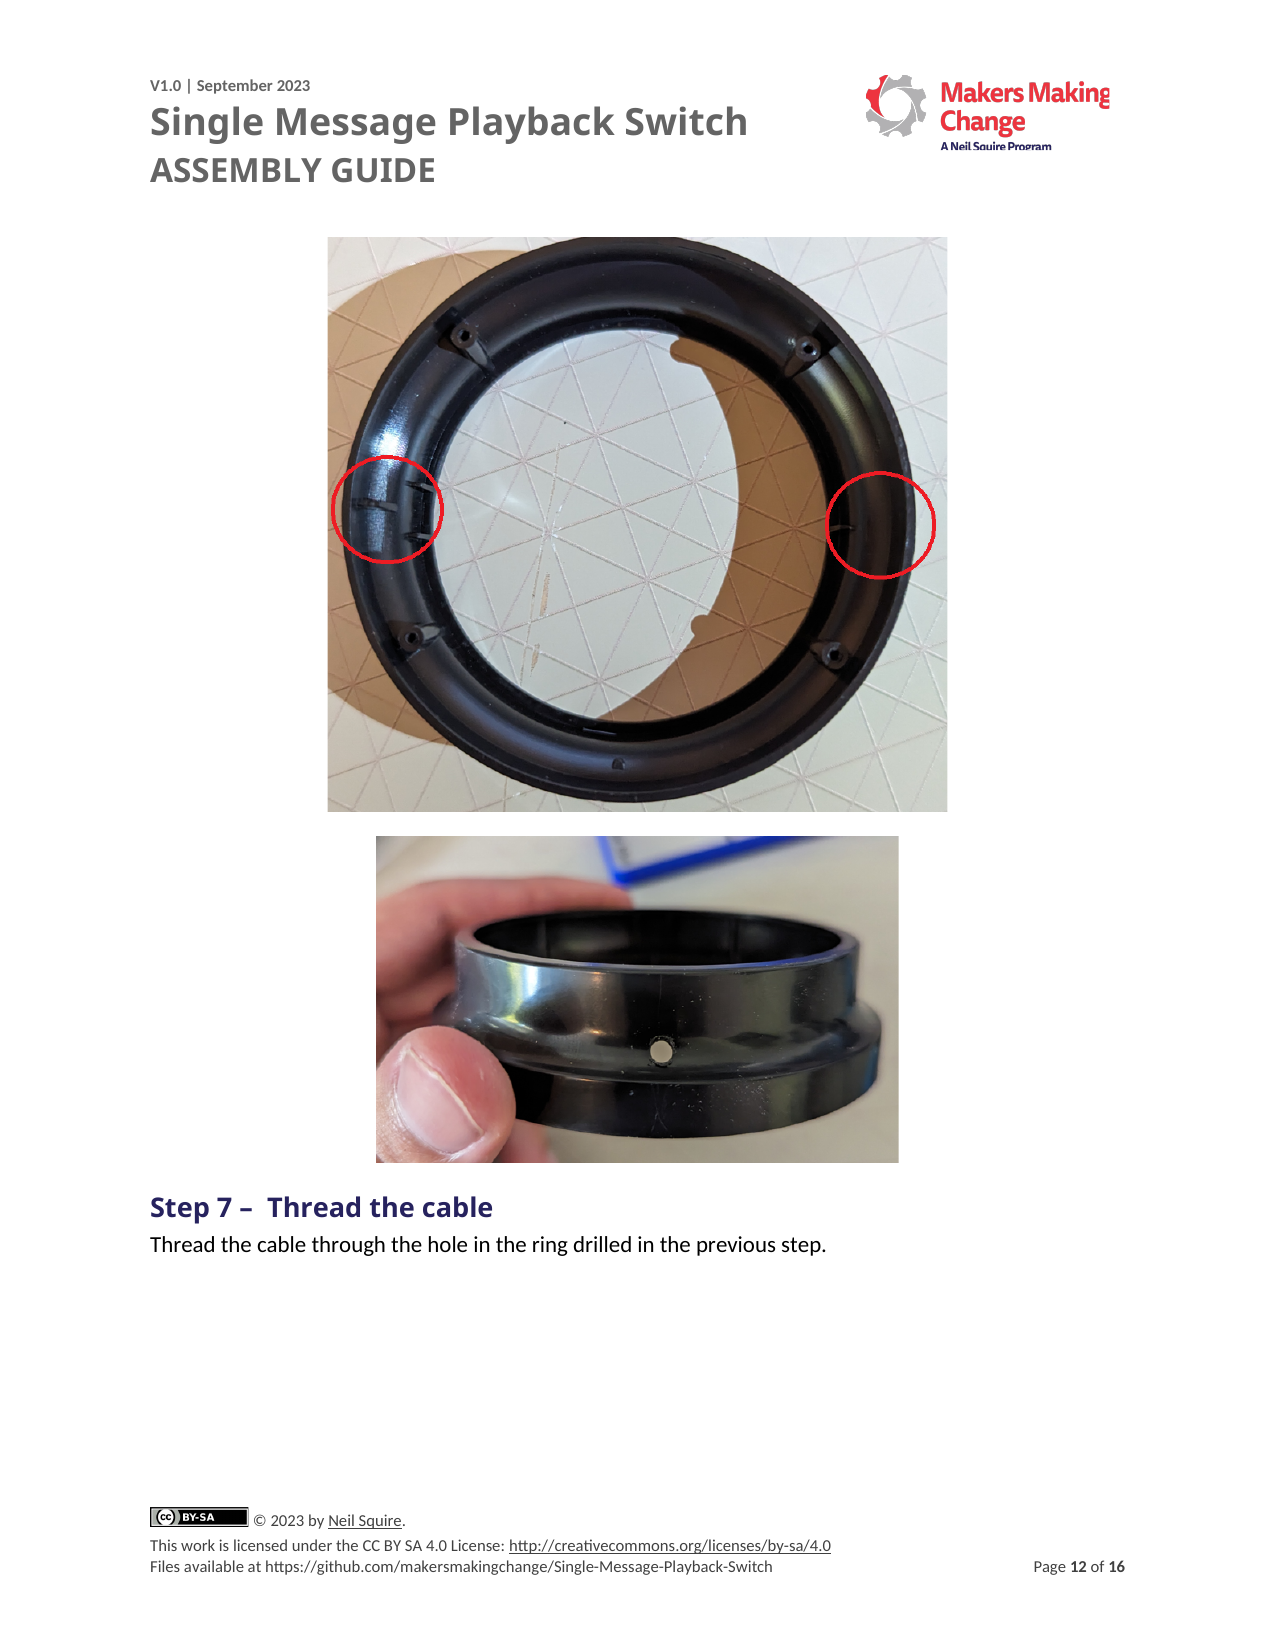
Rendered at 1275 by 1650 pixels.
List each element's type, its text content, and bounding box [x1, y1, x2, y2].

subtitle Step 7 – Thread the cable [150, 1188, 1125, 1225]
picture [327, 237, 948, 812]
picture [376, 836, 899, 1163]
text Thread the cable through the hole in the ring drilled in the previous step. [150, 1230, 1125, 1258]
picture [150, 1507, 249, 1527]
picture [865, 75, 1110, 151]
